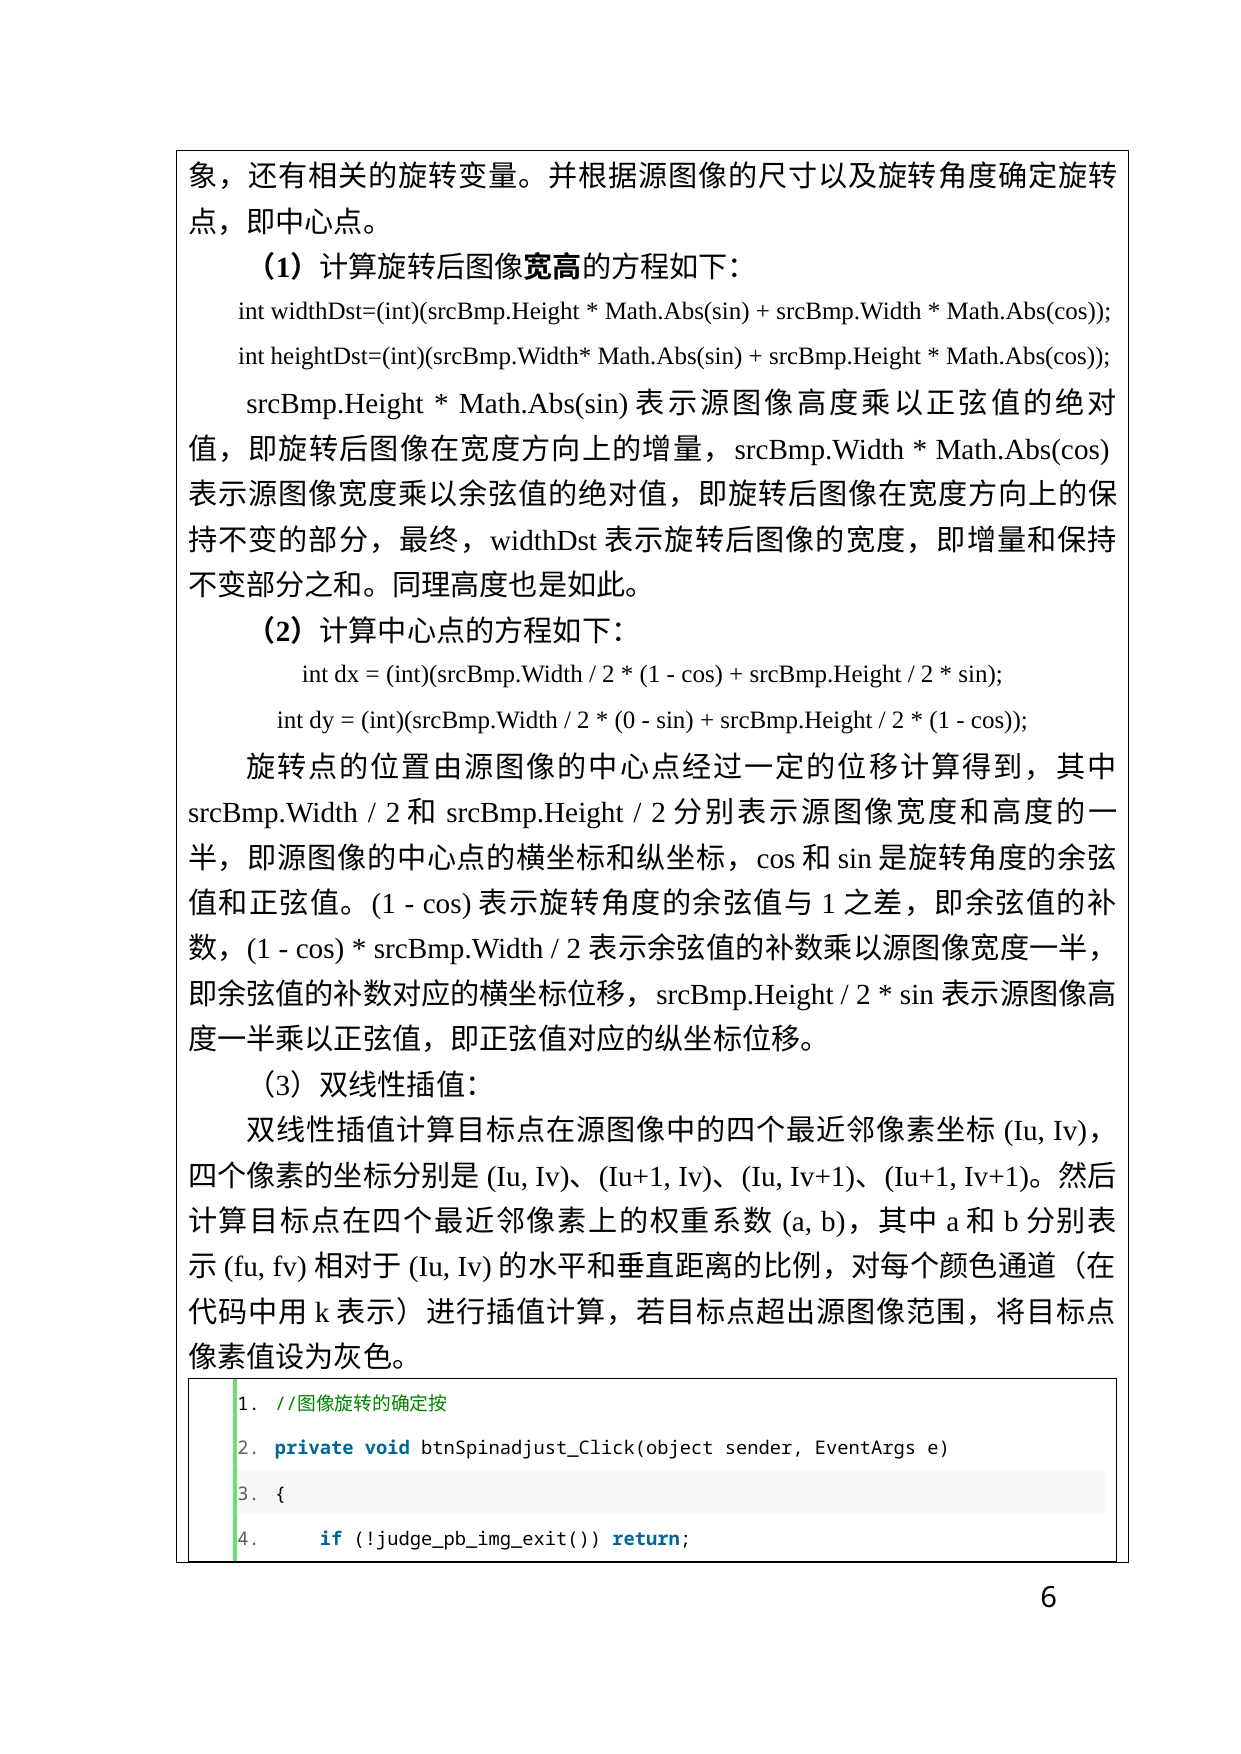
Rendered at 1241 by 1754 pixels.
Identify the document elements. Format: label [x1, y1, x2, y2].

table_cell [177, 151, 1128, 1562]
